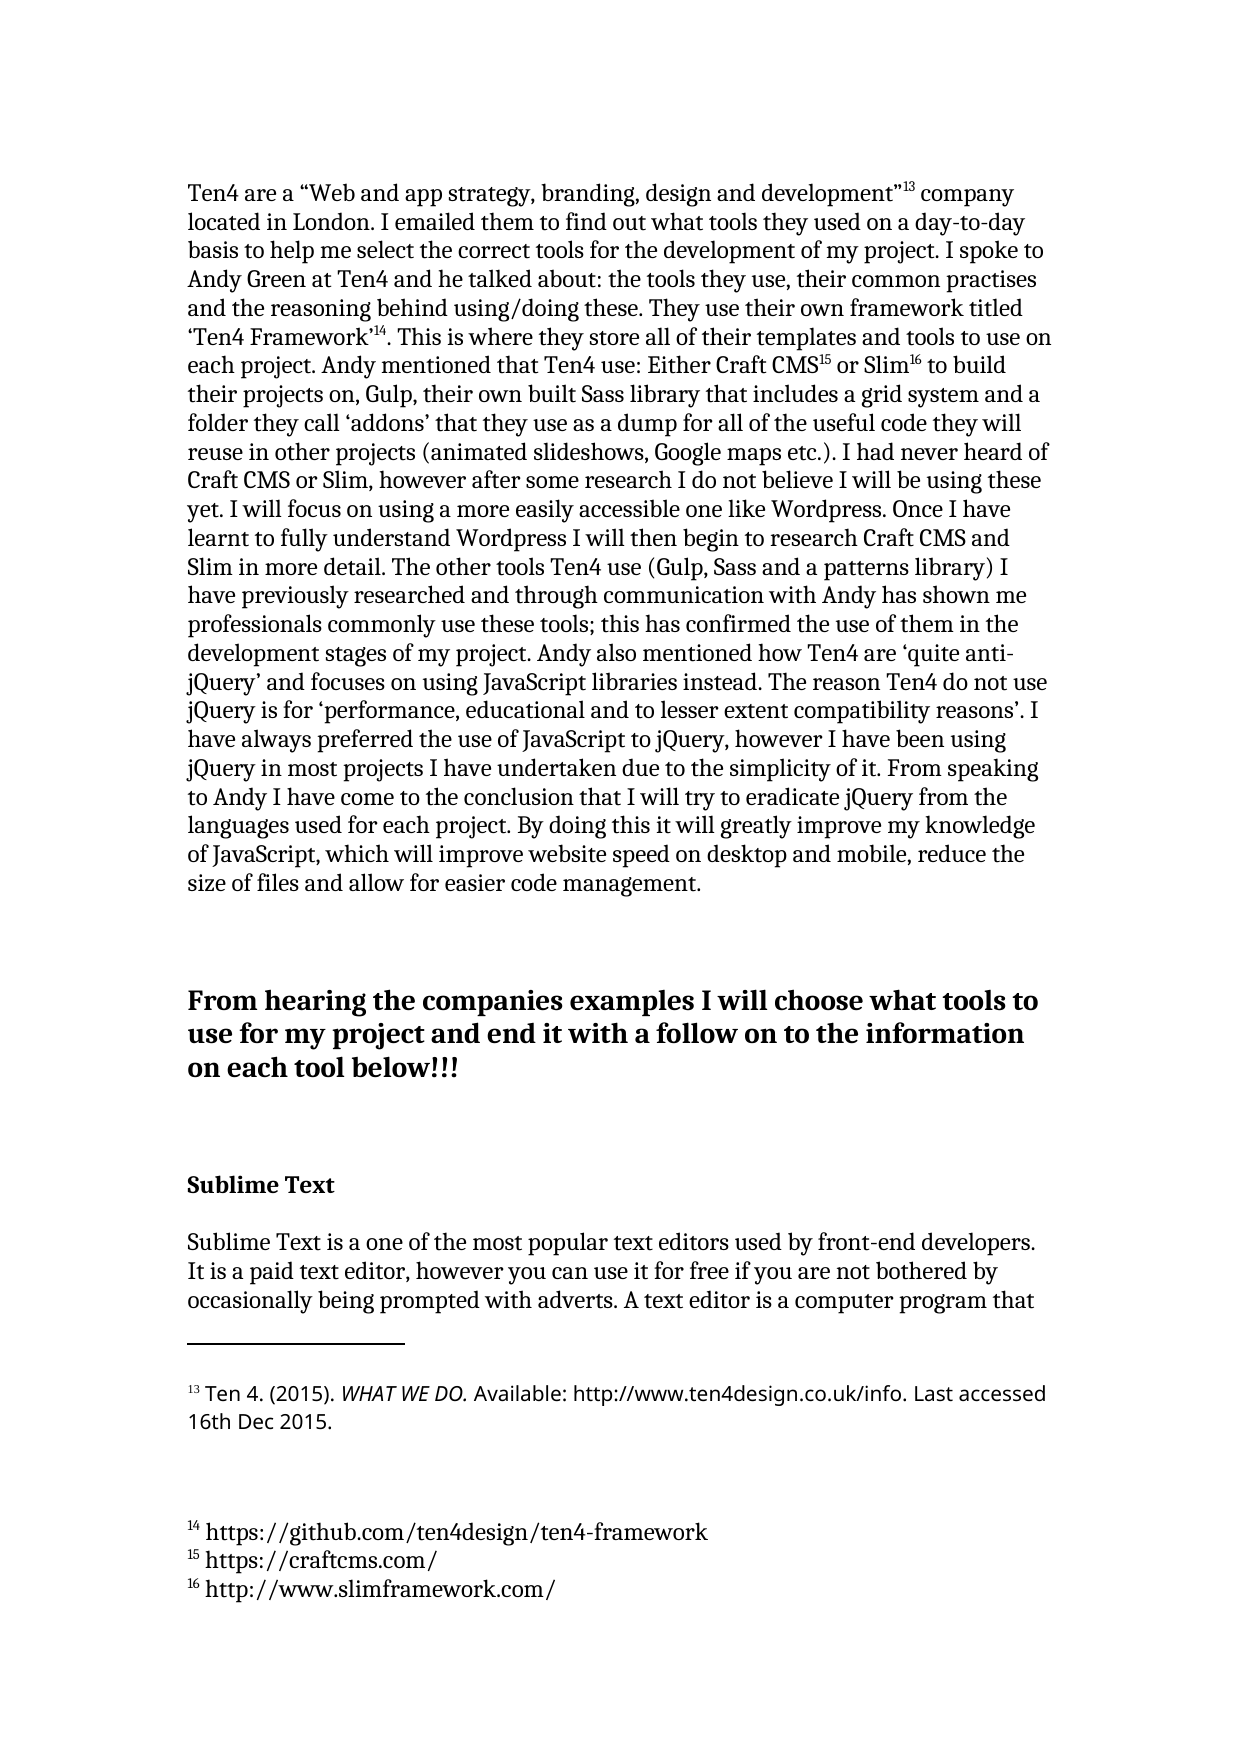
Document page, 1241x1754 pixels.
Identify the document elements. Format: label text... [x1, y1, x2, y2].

text Sublime Text [187, 1171, 1053, 1199]
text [187, 1228, 1053, 1314]
text Ten4 are a “Web and app strategy, branding, design and development” company located in London. I emailed them to find out what tools they used on a day-to-day basis to help me select the correct tools for the development of my project. I spoke to Andy Green at Ten4 and he talked about: the tools they use, their common practises and the reasoning behind using/doing these. They use their own framework titled ‘Ten4 Framework’. This is where they store all of their templates and tools to use on each project. Andy mentioned that Ten4 use: Either Craft CMS or Slim to build their projects on, Gulp, their own built Sass library that includes a grid system and a folder they call ‘addons’ that they use as a dump for all of the useful code they will reuse in other projects (animated slideshows, Google maps etc.). I had never heard of Craft CMS or Slim, however after some research I do not believe I will be using these yet. I will focus on using a more easily accessible one like Wordpress. Once I have learnt to fully understand Wordpress I will then begin to research Craft CMS and Slim in more detail. The other tools Ten4 use (Gulp, Sass and a patterns library) I have previously researched and through communication with Andy has shown me professionals commonly use these tools; this has confirmed the use of them in the development stages of my project. Andy also mentioned how Ten4 are ‘quite anti-jQuery’ and focuses on using JavaScript libraries instead. The reason Ten4 do not use jQuery is for ‘performance, educational and to lesser extent compatibility reasons’. I have always preferred the use of JavaScript to jQuery, however I have been using jQuery in most projects I have undertaken due to the simplicity of it. From speaking to Andy I have come to the conclusion that I will try to eradicate jQuery from the languages used for each project. By doing this it will greatly improve my knowledge of JavaScript, which will improve website speed on desktop and mobile, reduce the size of files and allow for easier code management. [187, 179, 1053, 897]
text From hearing the companies examples I will choose what tools to use for my project and end it with a follow on to the information on each tool below!!! [187, 984, 1053, 1084]
